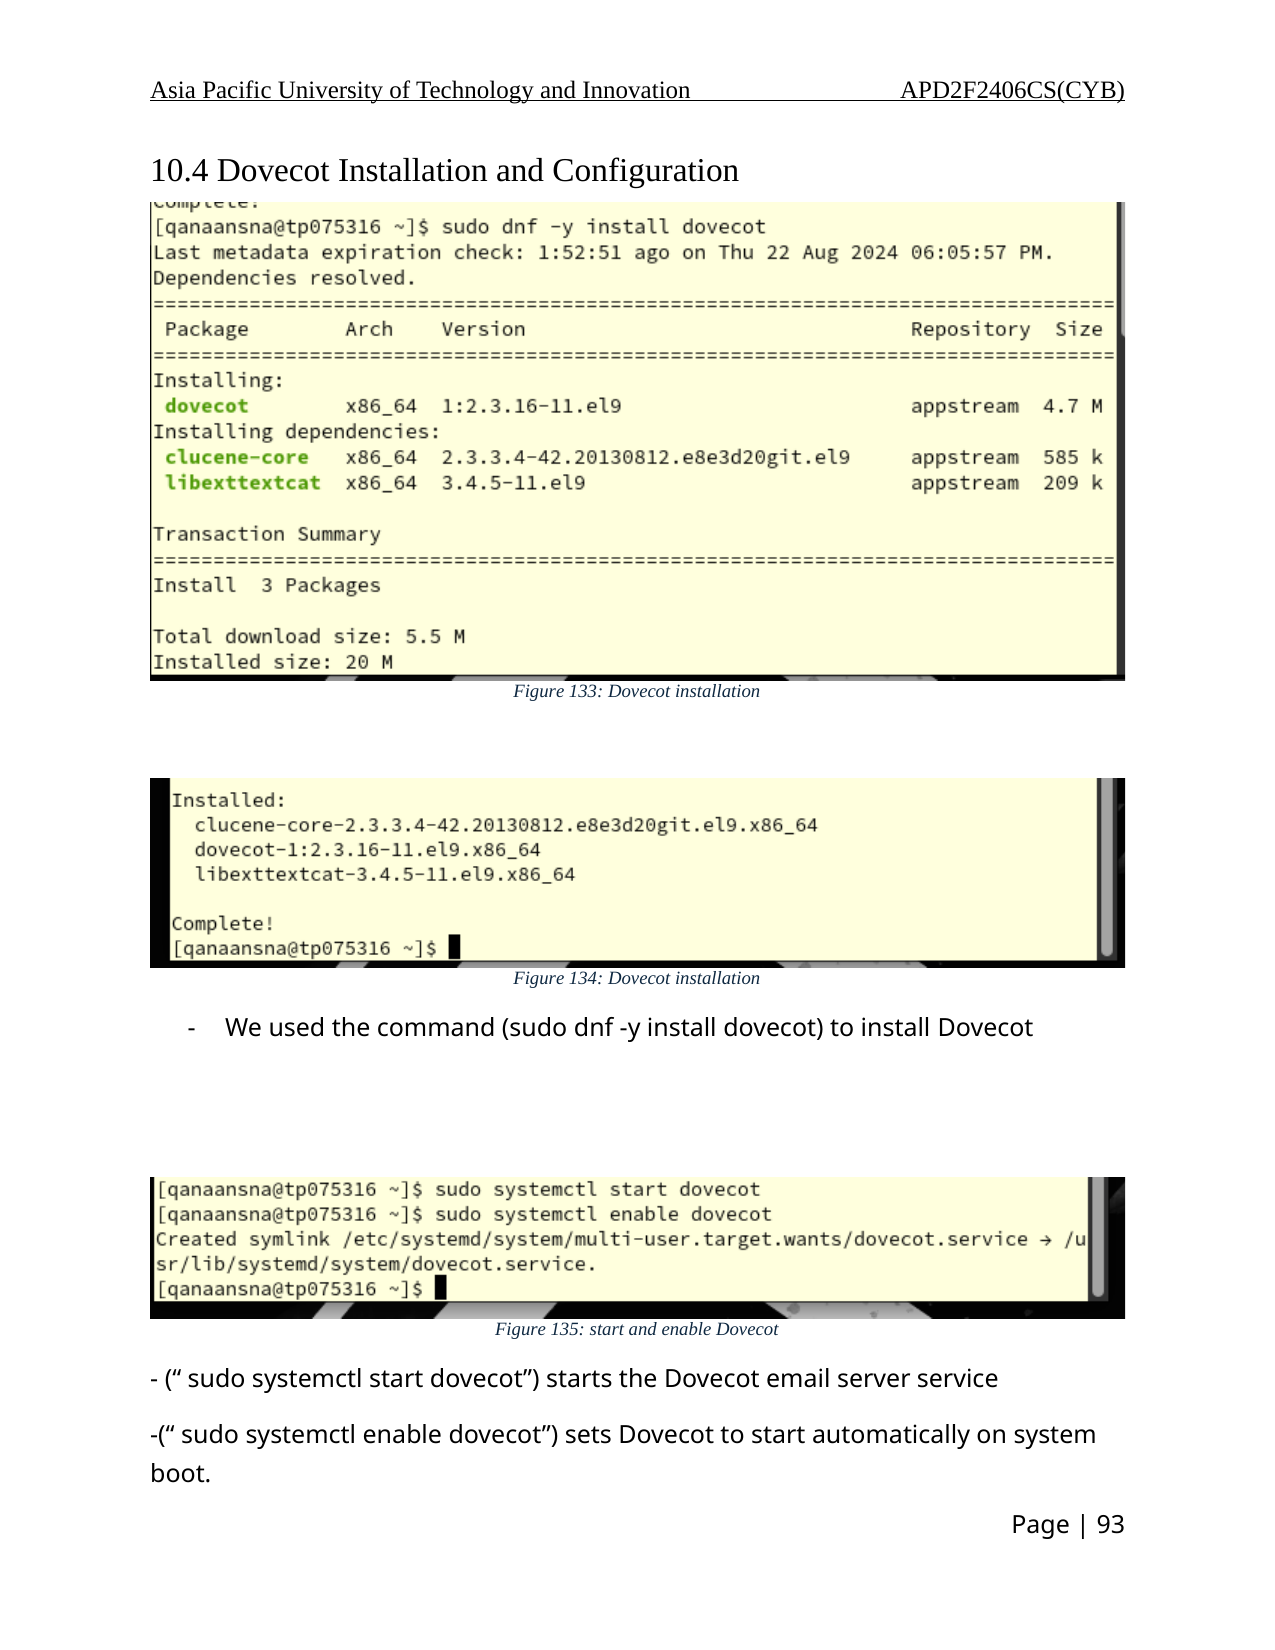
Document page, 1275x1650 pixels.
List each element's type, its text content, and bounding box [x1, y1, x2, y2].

text Figure 133: Dovecot installation [150, 681, 1125, 702]
picture [150, 778, 1125, 968]
text Figure 134: Dovecot installation [150, 968, 1125, 989]
picture [150, 1177, 1125, 1319]
text Figure 135: start and enable Dovecot [150, 1319, 1125, 1340]
picture [150, 202, 1125, 681]
text - (“ sudo systemctl start dovecot”) starts the Dovecot email server service [150, 1361, 1125, 1394]
list We used the command (sudo dnf -y install dovecot) to install Dovecot [187, 1010, 1125, 1044]
subtitle 10.4 Dovecot Installation and Configuration [150, 150, 1125, 188]
text -(“ sudo systemctl enable dovecot”) sets Dovecot to start automatically on system boot. [150, 1416, 1125, 1489]
